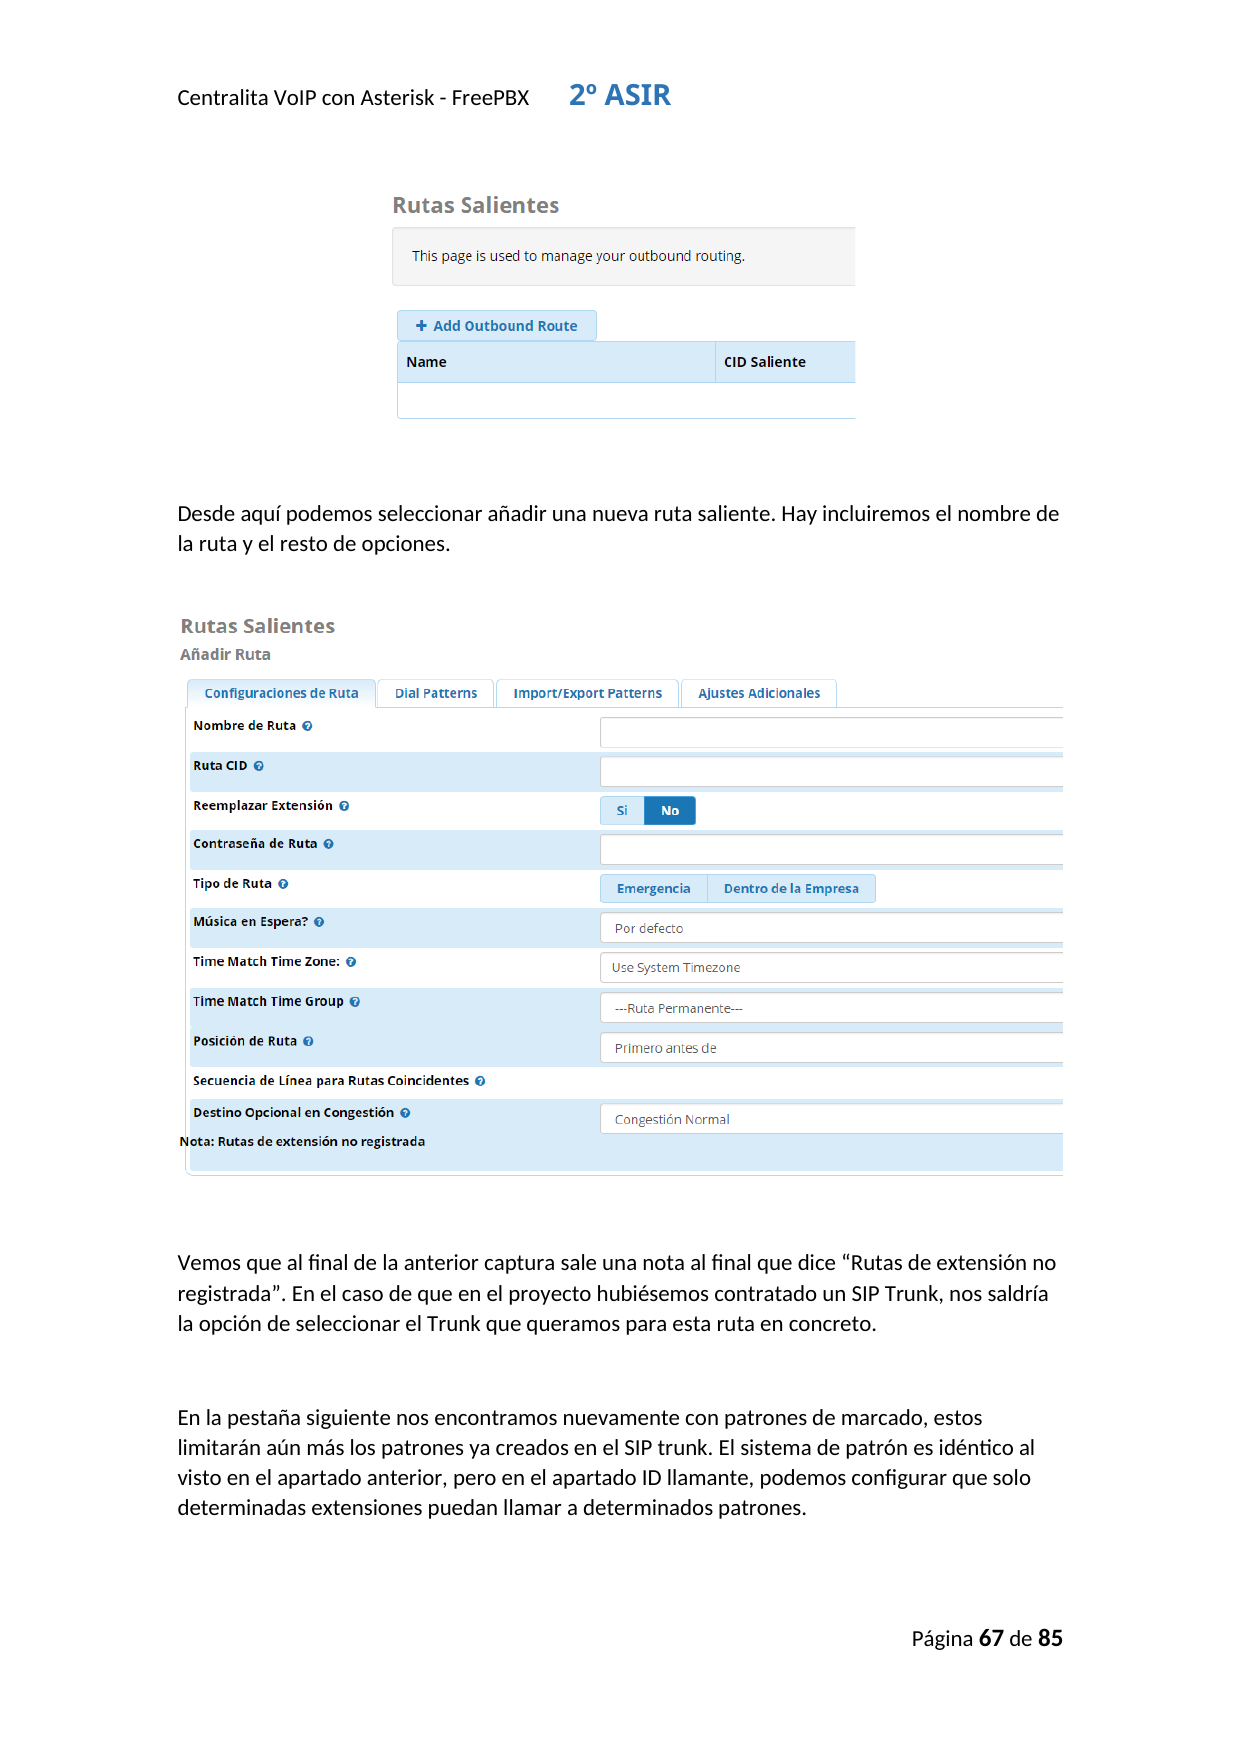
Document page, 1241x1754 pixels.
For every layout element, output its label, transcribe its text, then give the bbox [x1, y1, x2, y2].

text Vemos que al final de la anterior captura sale una nota al final que dice “Rutas de extensión no registrada”. En el caso de que en el proyecto hubiésemos contratado un SIP Trunk, nos saldría la opción de seleccionar el Trunk que queramos para esta ruta en concreto. [177, 1248, 1063, 1337]
text En la pestaña siguiente nos encontramos nuevamente con patrones de marcado, estos limitarán aún más los patrones ya creados en el SIP trunk. El sistema de patrón es idéntico al visto en el apartado anterior, pero en el apartado ID llamante, podemos configurar que solo determinadas extensiones puedan llamar a determinados patrones. [177, 1403, 1063, 1521]
text Desde aquí podemos seleccionar añadir una nueva ruta saliente. Hay incluiremos el nombre de la ruta y el resto de opciones. [177, 499, 1063, 558]
picture [177, 612, 1063, 1181]
picture [384, 191, 856, 432]
